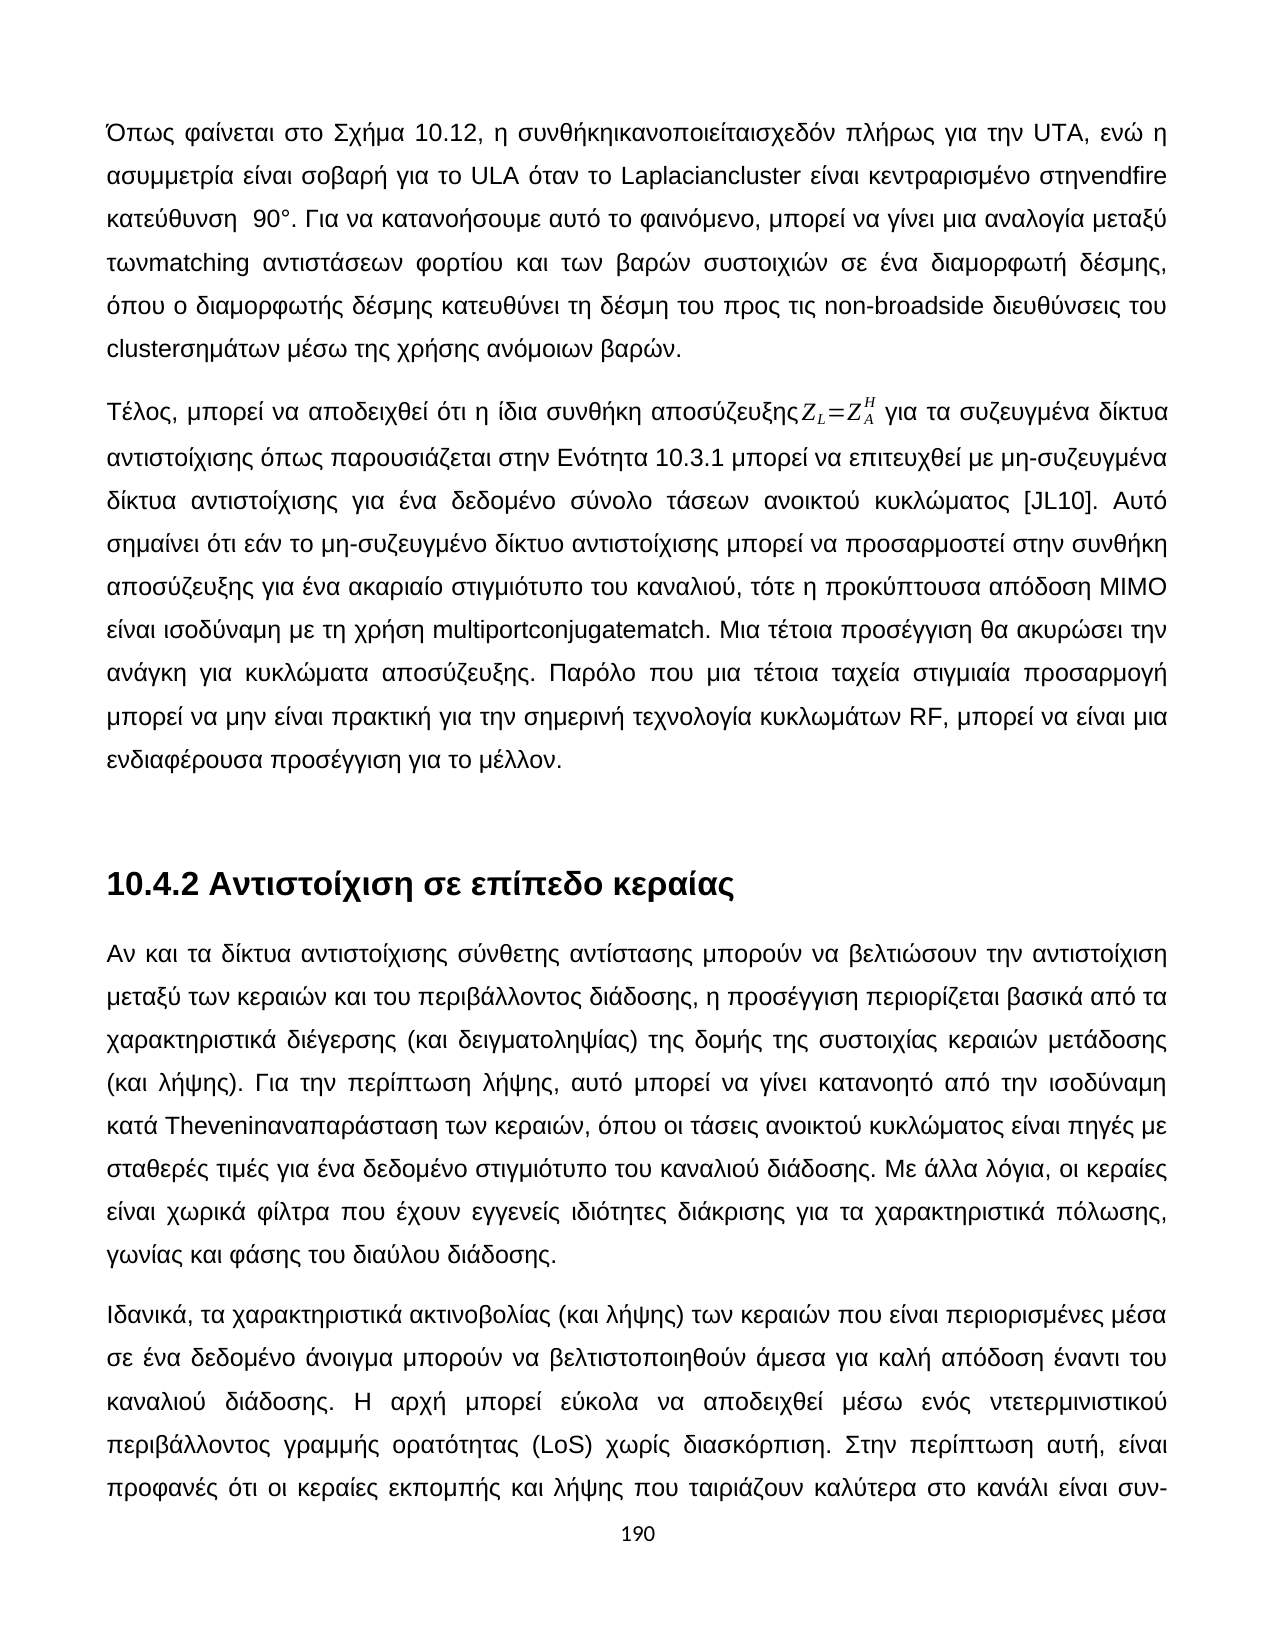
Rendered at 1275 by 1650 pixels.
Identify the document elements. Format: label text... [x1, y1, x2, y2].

text Όπως φαίνεται στο Σχήμα 10.12, η συνθήκηικανοποιείταισχεδόν πλήρως για την UTA, ενώ η ασυμμετρία είναι σοβαρή για το ULA όταν το Laplaciancluster είναι κεντραρισμένο στηνendfire κατεύθυνση 90°. Για να κατανοήσουμε αυτό το φαινόμενο, μπορεί να γίνει μια αναλογία μεταξύ τωνmatching αντιστάσεων φορτίου και των βαρών συστοιχιών σε ένα διαμορφωτή δέσμης, όπου ο διαμορφωτής δέσμης κατευθύνει τη δέσμη του προς τις non-broadside διευθύνσεις του clusterσημάτων μέσω της χρήσης ανόμοιων βαρών. [106, 118, 1169, 362]
text Τέλος, μπορεί να αποδειχθεί ότι η ίδια συνθήκη αποσύζευξης για τα συζευγμένα δίκτυα αντιστοίχισης όπως παρουσιάζεται στην Ενότητα 10.3.1 μπορεί να επιτευχθεί με μη-συζευγμένα δίκτυα αντιστοίχισης για ένα δεδομένο σύνολο τάσεων ανοικτού κυκλώματος [JL10]. Αυτό σημαίνει ότι εάν το μη-συζευγμένo δίκτυο αντιστοίχισης μπορεί να προσαρμοστεί στην συνθήκη αποσύζευξης για ένα ακαριαίο στιγμιότυπο του καναλιού, τότε η προκύπτουσα απόδοση MIMO είναι ισοδύναμη με τη χρήση multiportconjugatematch. Μια τέτοια προσέγγιση θα ακυρώσει την ανάγκη για κυκλώματα αποσύζευξης. Παρόλο που μια τέτοια ταχεία στιγμιαία προσαρμογή μπορεί να μην είναι πρακτική για την σημερινή τεχνολογία κυκλωμάτων RF, μπορεί να είναι μια ενδιαφέρουσα προσέγγιση για το μέλλον. [106, 393, 1169, 773]
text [106, 1300, 1169, 1501]
text 10.4.2 Αντιστοίχιση σε επίπεδο κεραίας [106, 864, 1169, 903]
text Αν και τα δίκτυα αντιστοίχισης σύνθετης αντίστασης μπορούν να βελτιώσουν την αντιστοίχιση μεταξύ των κεραιών και του περιβάλλοντος διάδοσης, η προσέγγιση περιορίζεται βασικά από τα χαρακτηριστικά διέγερσης (και δειγματοληψίας) της δομής της συστοιχίας κεραιών μετάδοσης (και λήψης). Για την περίπτωση λήψης, αυτό μπορεί να γίνει κατανοητό από την ισοδύναμη κατά Theveninαναπαράσταση των κεραιών, όπου οι τάσεις ανοικτού κυκλώματος είναι πηγές με σταθερές τιμές για ένα δεδομένο στιγμιότυπο του καναλιού διάδοσης. Με άλλα λόγια, οι κεραίες είναι χωρικά φίλτρα που έχουν εγγενείς ιδιότητες διάκρισης για τα χαρακτηριστικά πόλωσης, γωνίας και φάσης του διαύλου διάδοσης. [106, 938, 1169, 1269]
